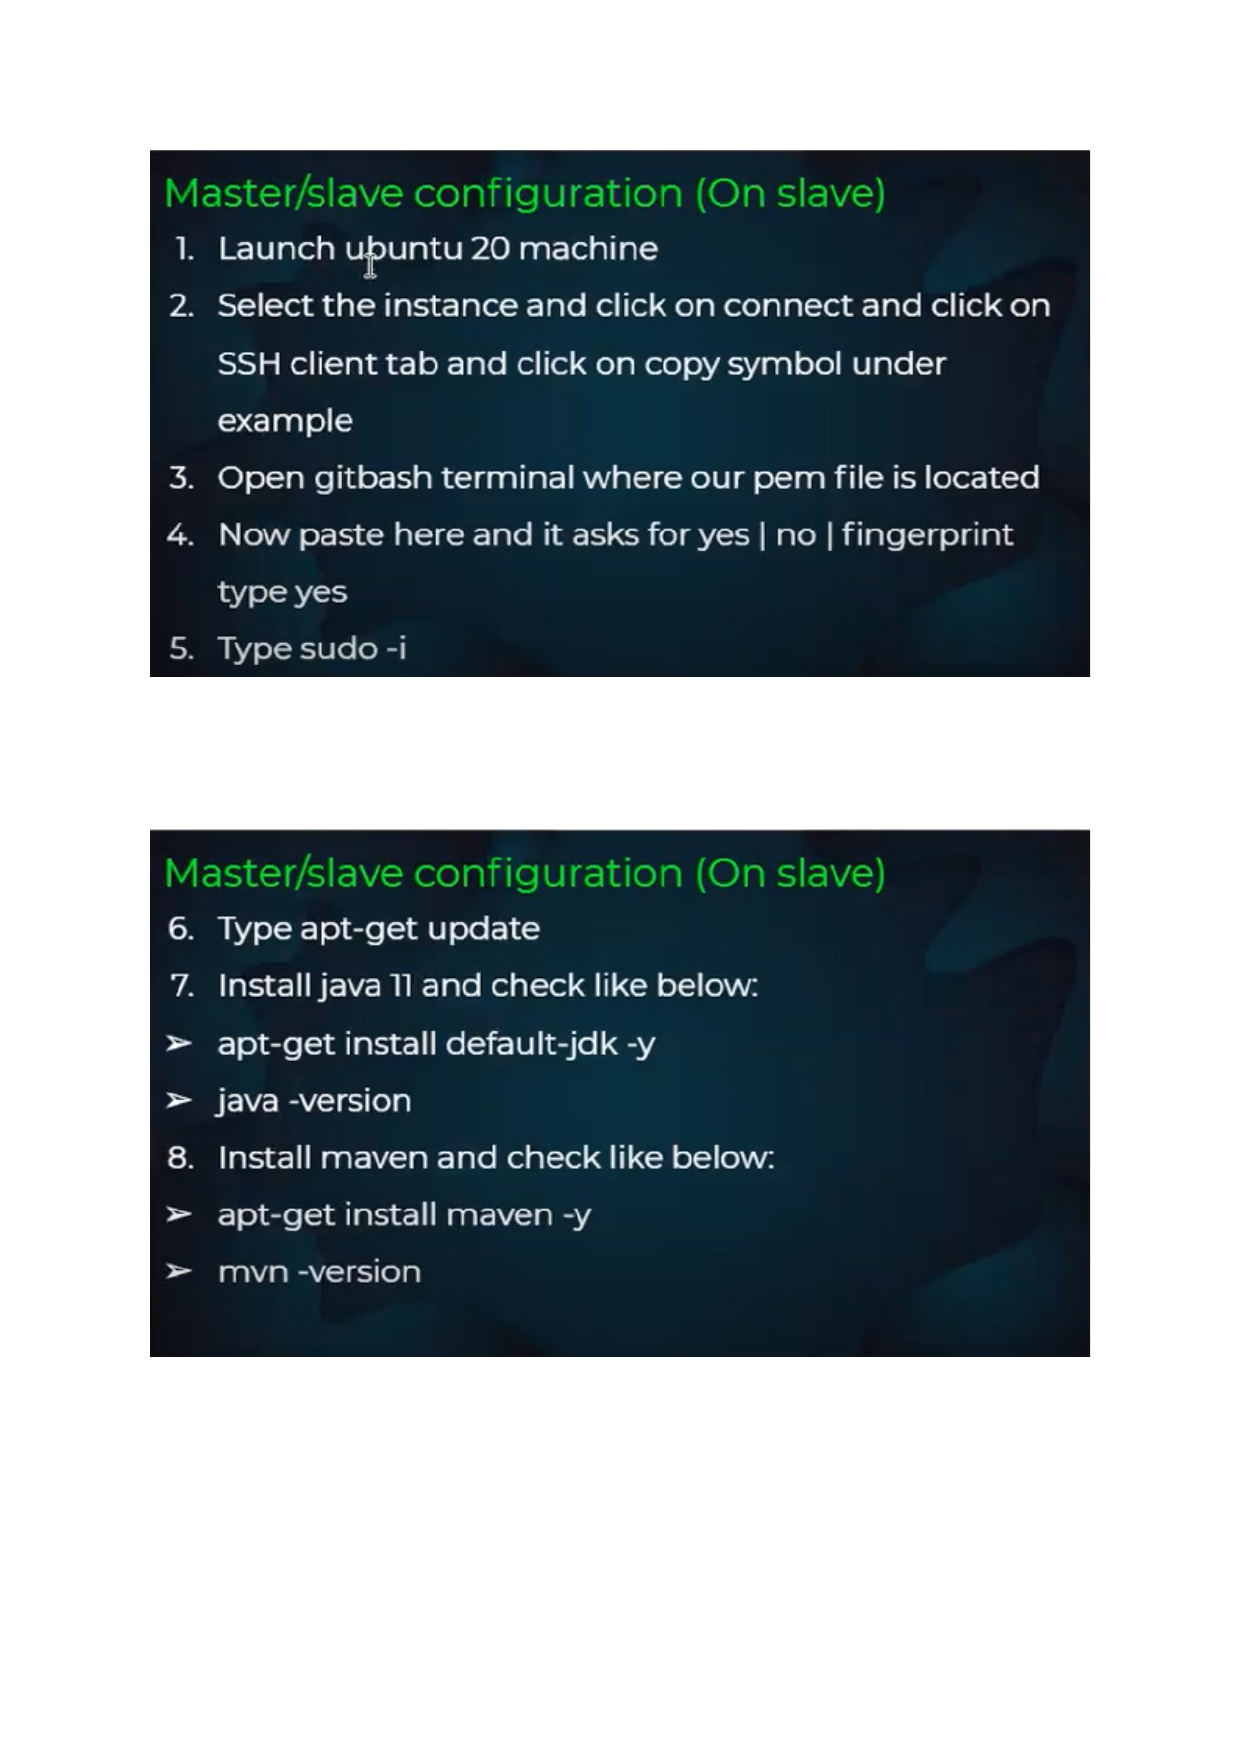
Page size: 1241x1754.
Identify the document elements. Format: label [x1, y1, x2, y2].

picture [150, 829, 1091, 1357]
picture [150, 150, 1091, 677]
